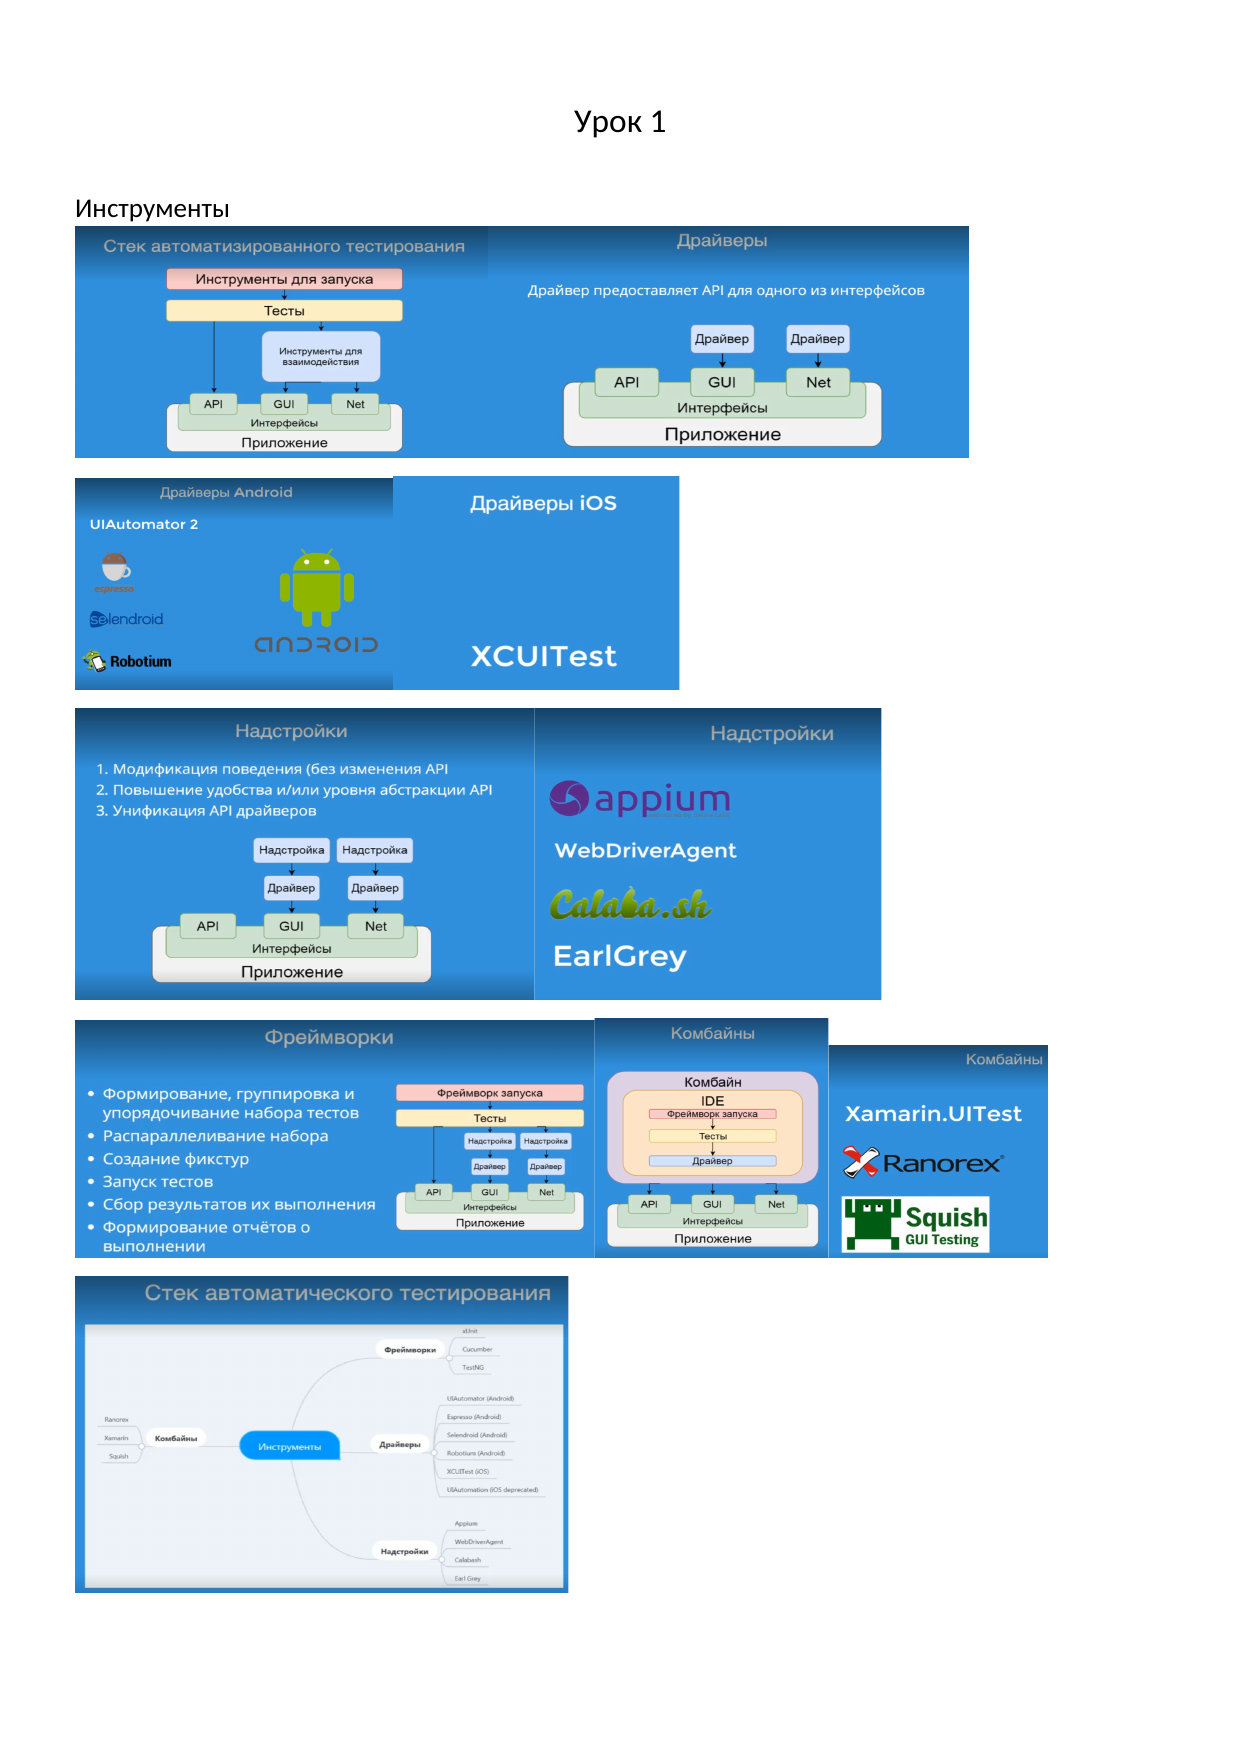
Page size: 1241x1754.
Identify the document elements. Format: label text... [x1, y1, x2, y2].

picture [75, 226, 969, 458]
picture [75, 476, 680, 690]
picture [75, 1018, 1048, 1258]
picture [75, 708, 882, 1000]
subtitle Урок 1 [75, 100, 1165, 141]
picture [75, 1276, 569, 1593]
subtitle Инструменты [75, 191, 1165, 224]
